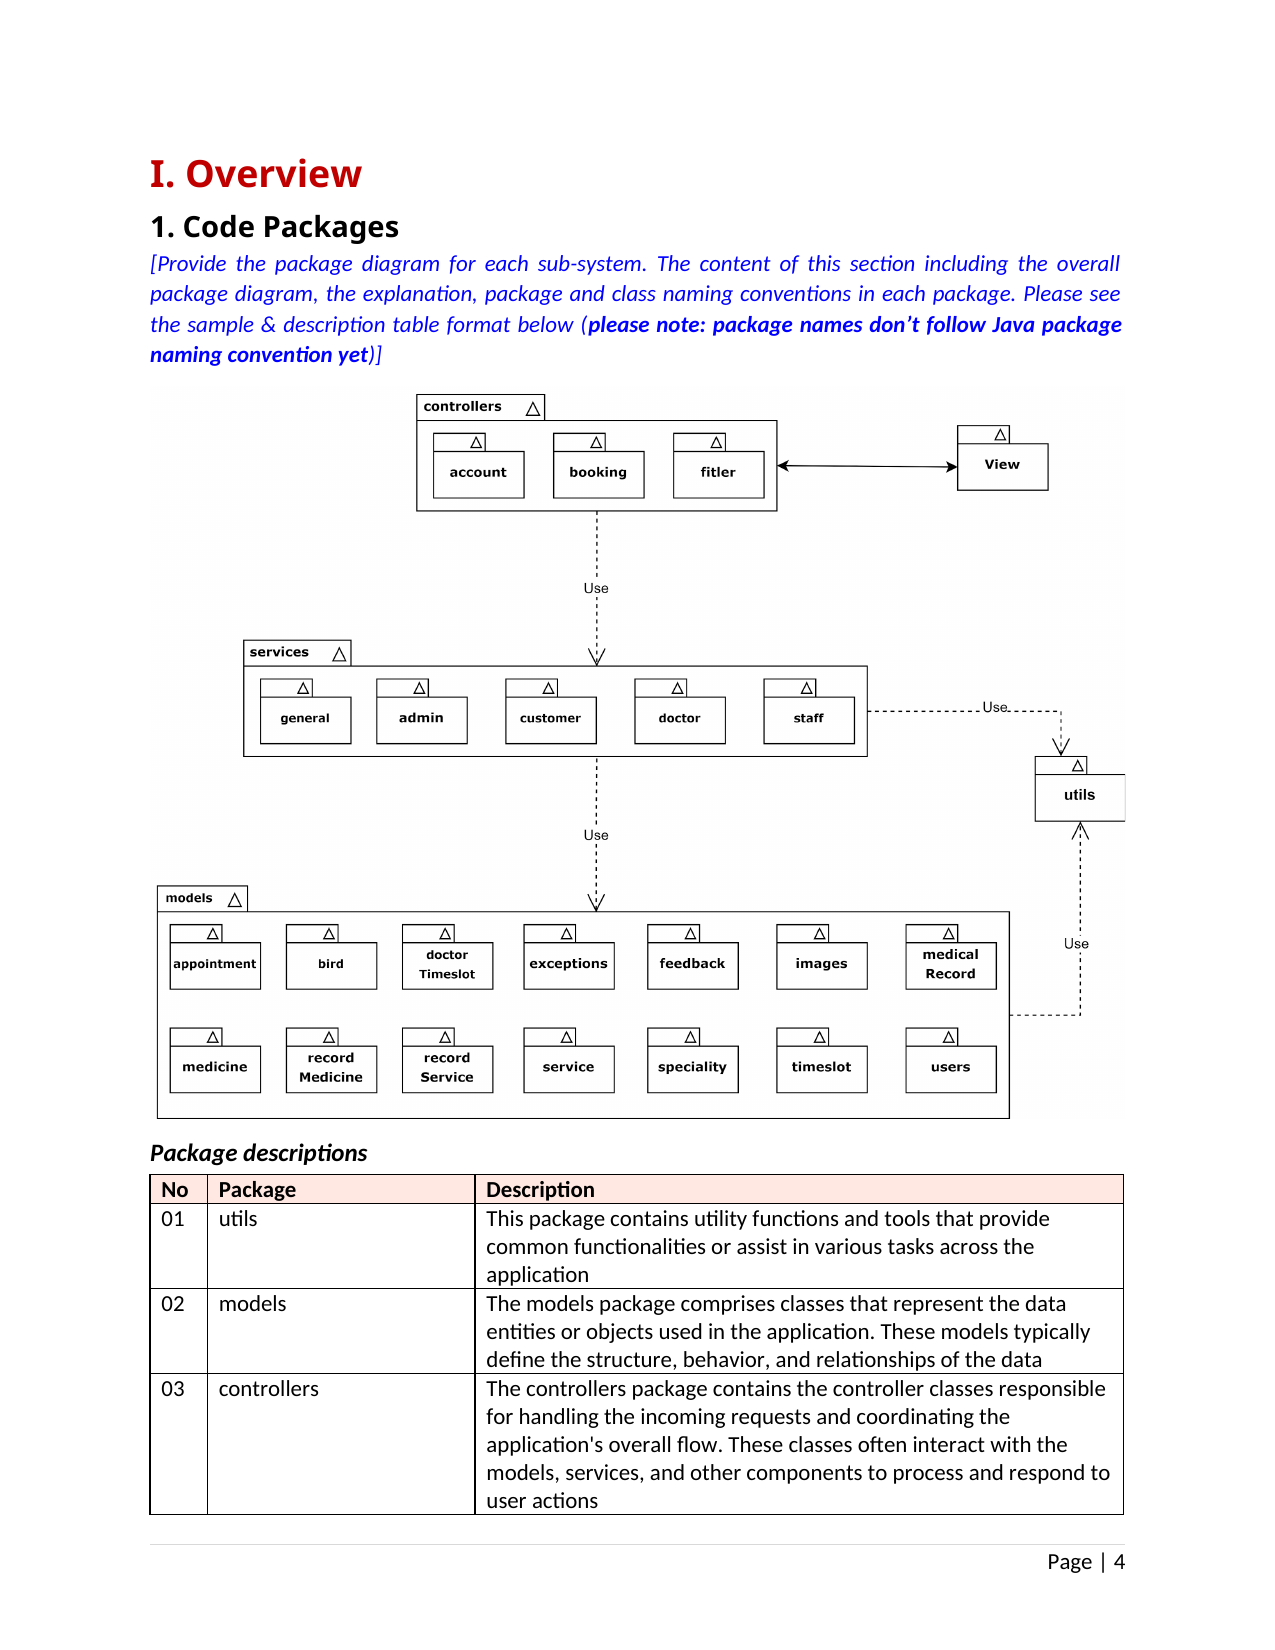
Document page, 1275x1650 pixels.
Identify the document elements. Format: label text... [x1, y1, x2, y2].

table_cell 02 [151, 1289, 207, 1373]
table_cell 01 [151, 1204, 207, 1288]
table_cell The models package comprises classes that represent the data entities or objects used in the application. These models typically define the structure, behavior, and relationships of the data [476, 1289, 1123, 1373]
table_cell controllers [208, 1374, 474, 1514]
table_cell 03 [151, 1374, 207, 1514]
subtitle I. Overview [150, 147, 1125, 198]
table_cell This package contains utility functions and tools that provide common functionalities or assist in various tasks across the application [476, 1204, 1123, 1288]
table_cell utils [208, 1204, 474, 1288]
text Package descriptions [150, 1137, 1125, 1167]
subtitle 1. Code Packages [150, 207, 1125, 246]
table_header Description [476, 1175, 1123, 1203]
table_cell The controllers package contains the controller classes responsible for handling the incoming requests and coordinating the application's overall flow. These classes often interact with the models, services, and other components to process and respond to user actions [476, 1374, 1123, 1514]
table_header Package [208, 1175, 474, 1203]
table_header No [151, 1175, 207, 1203]
table_cell models [208, 1289, 474, 1373]
picture [150, 386, 1125, 1119]
text [Provide the package diagram for each sub-system. The content of this section including the overall package diagram, the explanation, package and class naming conventions in each package. Please see the sample & description table format below (please note: package names don’t follow Java package naming convention yet)] [150, 249, 1125, 368]
